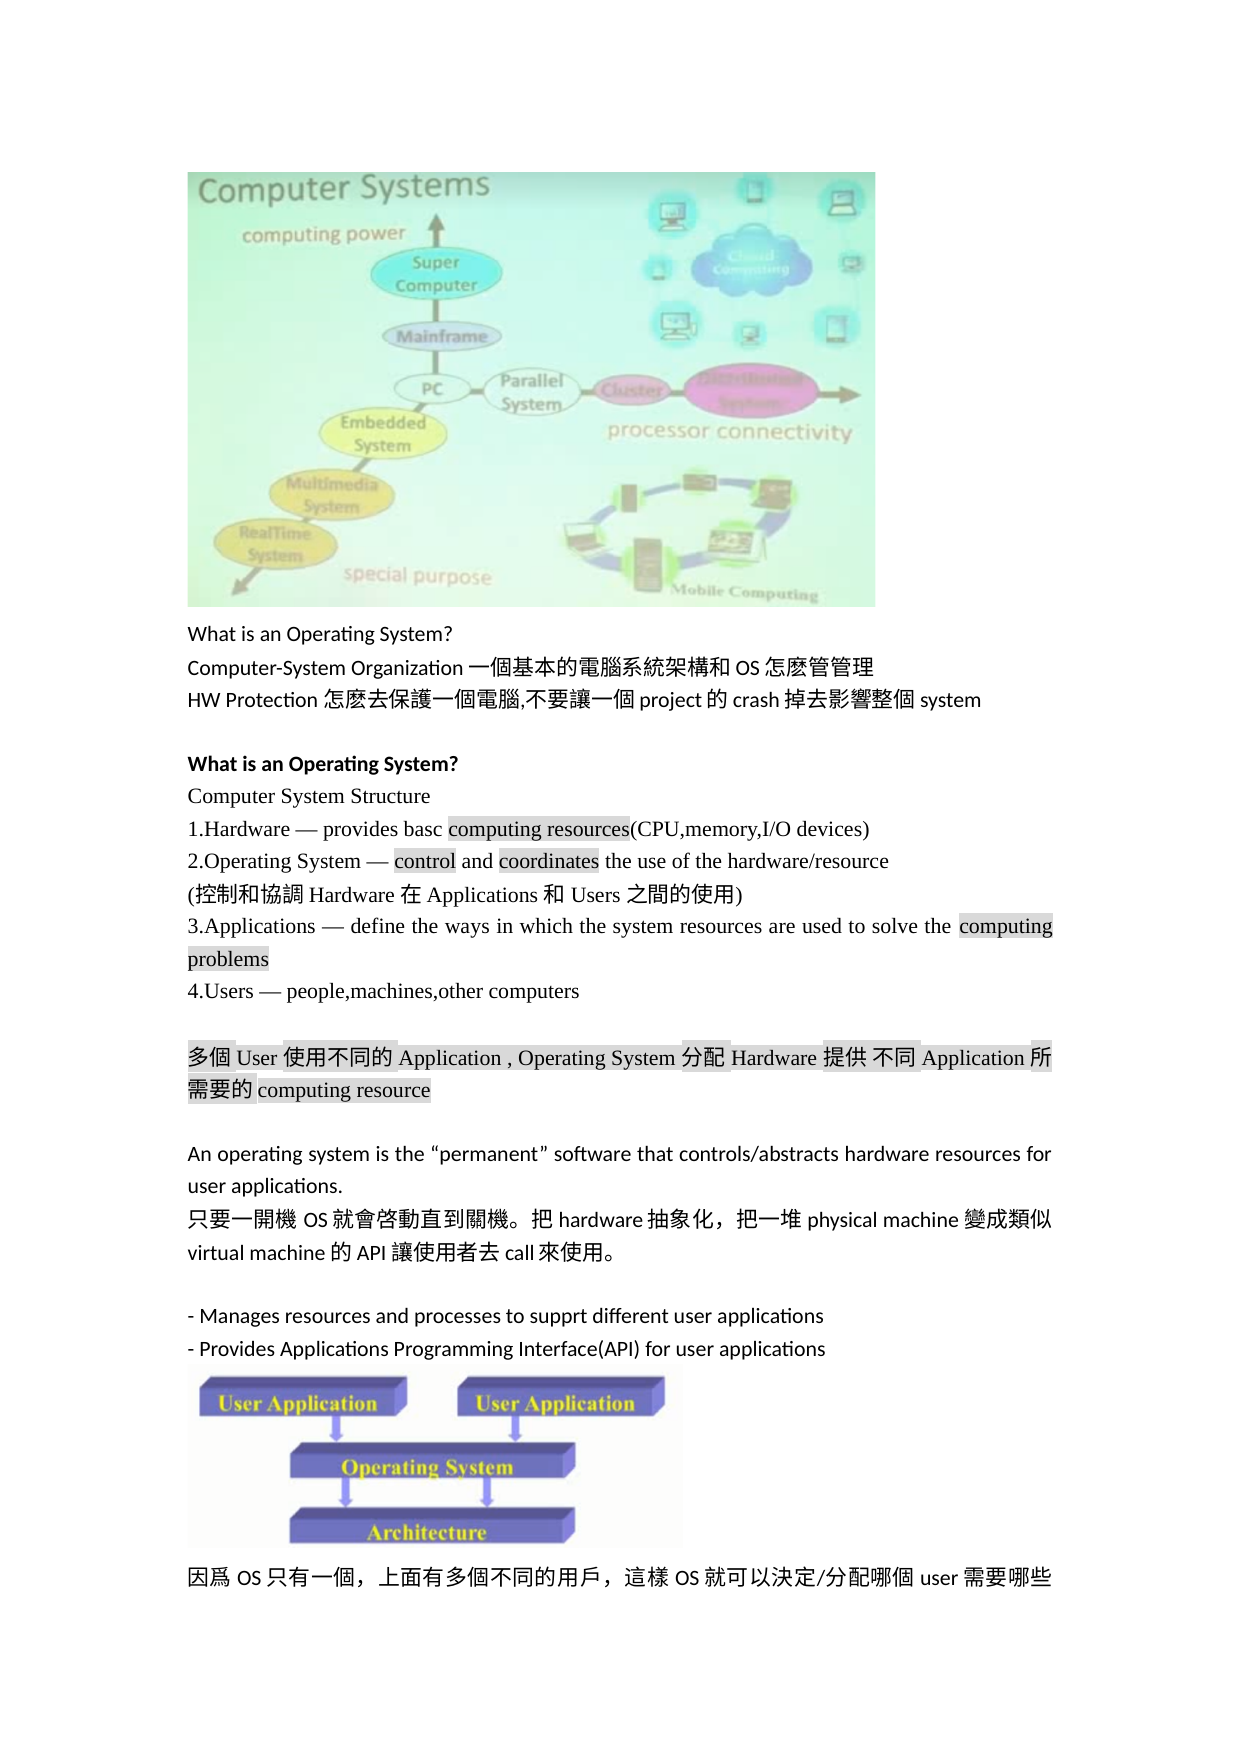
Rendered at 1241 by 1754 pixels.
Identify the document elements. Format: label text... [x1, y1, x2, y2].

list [187, 1559, 1053, 1592]
picture [187, 172, 876, 607]
picture [187, 1364, 684, 1548]
list (控制和協調Hardware 在Applications 和 Users 之間的使用) [187, 877, 1053, 909]
list 1.Hardware — provides basc computing resources(CPU,memory,I/O devices) [187, 812, 1053, 844]
list 4.Users — people,machines,other computers [187, 974, 1053, 1007]
text Computer System Structure [187, 779, 1053, 812]
list 只要一開機 OS就會啓動直到關機。把hardware抽象化，把一堆physical machine 變成類似virtual machine 的API 讓使用者去call來使用。 [187, 1202, 1053, 1267]
list What is an Operating System? [187, 617, 1053, 649]
list 多個User 使用不同的Application , Operating System 分配 Hardware 提供 不同 Application 所需要的computing resource [187, 1039, 1053, 1104]
list 3.Applications — define the ways in which the system resources are used to solve the computing problems [187, 909, 1053, 974]
list - Provides Applications Programming Interface(API) for user applications [187, 1332, 1053, 1364]
list 2.Operating System — control and coordinates the use of the hardware/resource [187, 844, 1053, 877]
list An operating system is the “permanent” software that controls/abstracts hardware resources for user applications. [187, 1137, 1053, 1202]
list HW Protection 怎麽去保護一個電腦,不要讓一個project的crash掉去影響整個system [187, 682, 1053, 714]
list What is an Operating System? [187, 747, 1053, 779]
list Computer-System Organization 一個基本的電腦系統架構和OS怎麽管管理 [187, 649, 1053, 682]
list - Manages resources and processes to supprt different user applications [187, 1299, 1053, 1332]
